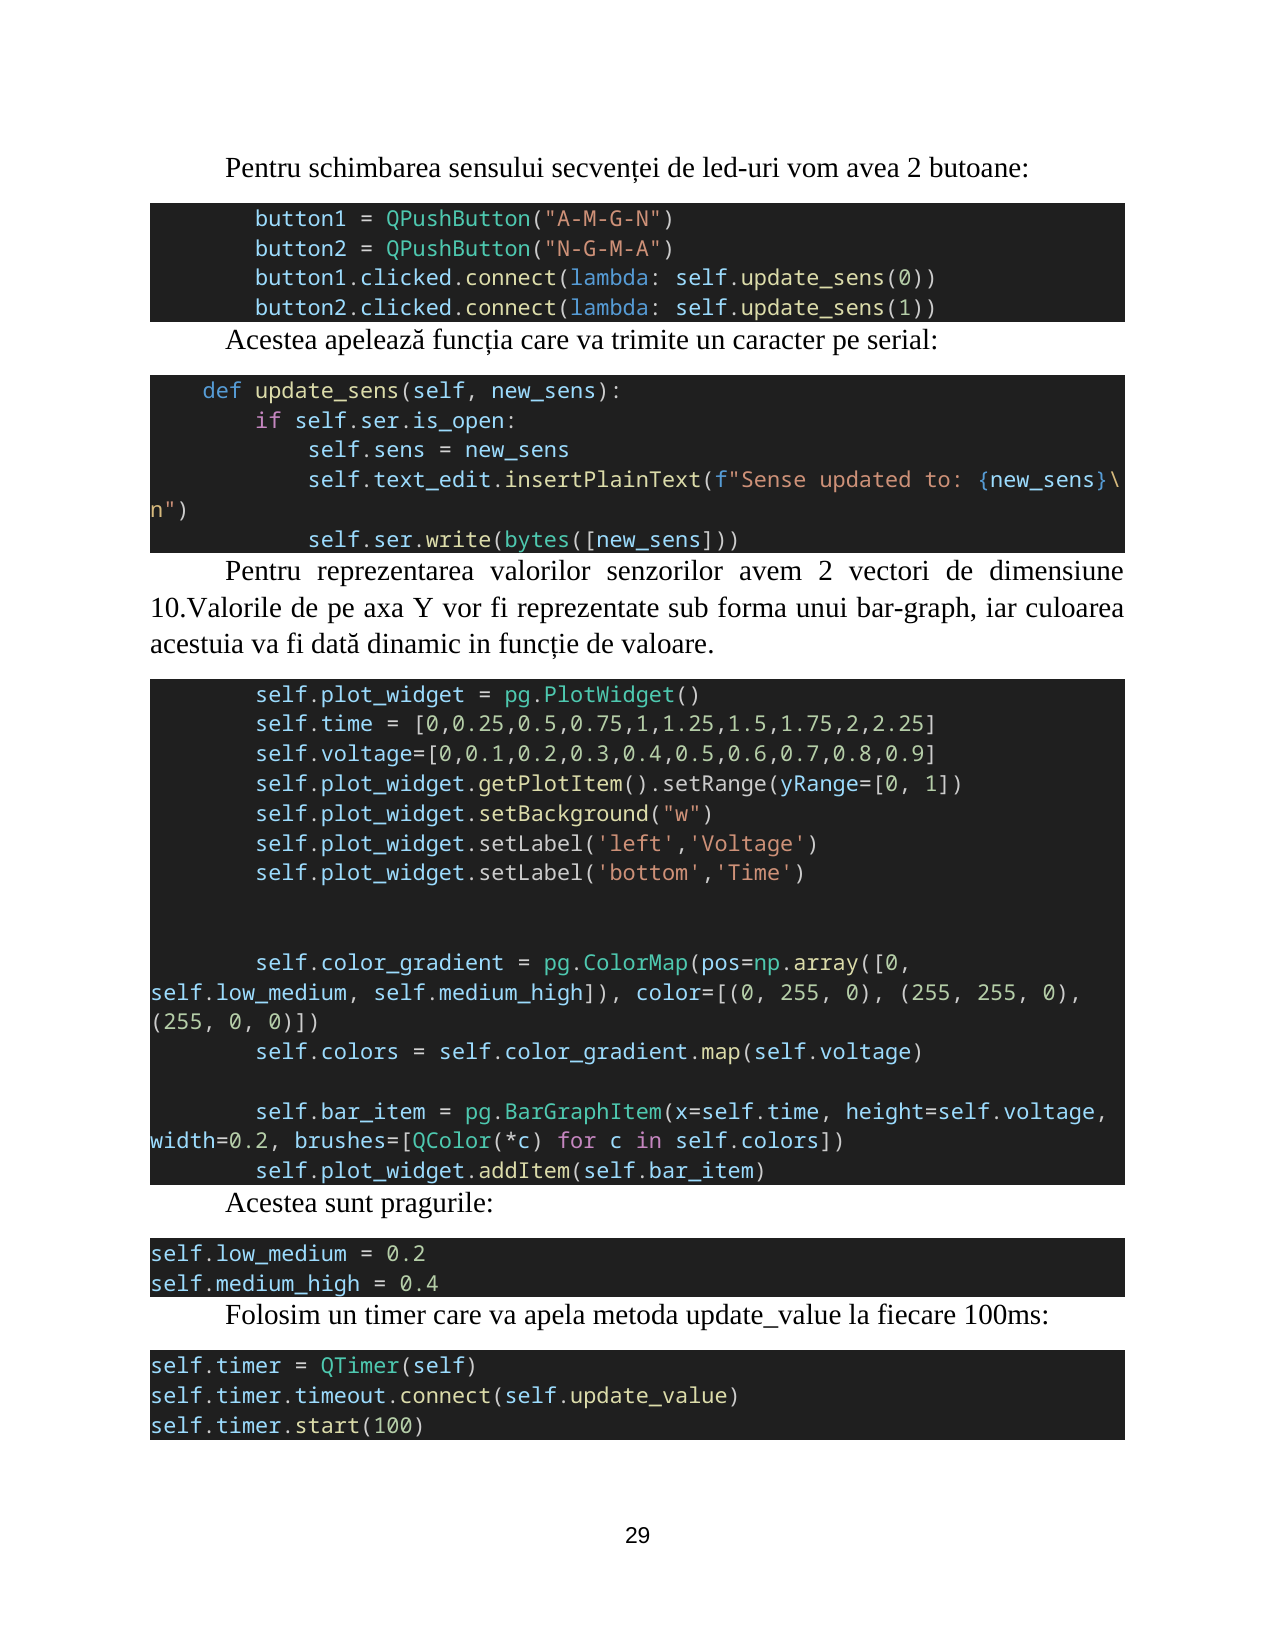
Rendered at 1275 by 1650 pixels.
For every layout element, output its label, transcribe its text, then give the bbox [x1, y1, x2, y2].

text self.ser.write(bytes([new_sens])) [150, 524, 1125, 553]
text self.plot_widget.addItem(self.bar_item) [150, 1155, 1125, 1185]
text self.timer.start(100) [150, 1410, 1125, 1440]
text Pentru reprezentarea valorilor senzorilor avem 2 vectori de dimensiune 10.Valorile de pe axa Y vor fi reprezentate sub forma unui bar-graph, iar culoarea acestuia va fi dată dinamic in funcție de valoare. [150, 553, 1125, 659]
text self.bar_item = pg.BarGraphItem(x=self.time, height=self.voltage, width=0.2, brushes=[QColor(*c) for c in self.colors]) [150, 1096, 1125, 1155]
text button1 = QPushButton("A-M-G-N") [150, 203, 1125, 233]
text button2 = QPushButton("N-G-M-A") [150, 233, 1125, 262]
text self.plot_widget.setLabel('bottom','Time') [150, 857, 1125, 887]
text def update_sens(self, new_sens): [150, 375, 1125, 404]
text button2.clicked.connect(lambda: self.update_sens(1)) [150, 292, 1125, 322]
text self.plot_widget.getPlotItem().setRange(yRange=[0, 1]) [150, 768, 1125, 798]
text if self.ser.is_open: [150, 404, 1125, 434]
text self.low_medium = 0.2 [150, 1238, 1125, 1268]
text self.timer = QTimer(self) [150, 1350, 1125, 1380]
text self.plot_widget.setBackground("w") [150, 798, 1125, 828]
text self.medium_high = 0.4 [150, 1268, 1125, 1297]
text self.voltage=[0,0.1,0.2,0.3,0.4,0.5,0.6,0.7,0.8,0.9] [150, 738, 1125, 768]
text self.time = [0,0.25,0.5,0.75,1,1.25,1.5,1.75,2,2.25] [150, 708, 1125, 738]
text self.sens = new_sens [150, 434, 1125, 464]
text self.color_gradient = pg.ColorMap(pos=np.array([0, self.low_medium, self.medium_high]), color=[(0, 255, 0), (255, 255, 0), (255, 0, 0)]) [150, 947, 1125, 1036]
text Pentru schimbarea sensului secvenței de led-uri vom avea 2 butoane: [150, 150, 1125, 183]
text self.colors = self.color_gradient.map(self.voltage) [150, 1036, 1125, 1066]
text Acestea sunt pragurile: [150, 1185, 1125, 1219]
text self.plot_widget.setLabel('left','Voltage') [150, 828, 1125, 857]
text self.timer.timeout.connect(self.update_value) [150, 1380, 1125, 1410]
text Acestea apelează funcția care va trimite un caracter pe serial: [150, 322, 1125, 356]
text button1.clicked.connect(lambda: self.update_sens(0)) [150, 262, 1125, 292]
text self.text_edit.insertPlainText(f"Sense updated to: {new_sens}\n") [150, 464, 1125, 524]
text self.plot_widget = pg.PlotWidget() [150, 679, 1125, 708]
text Folosim un timer care va apela metoda update_value la fiecare 100ms: [150, 1297, 1125, 1331]
